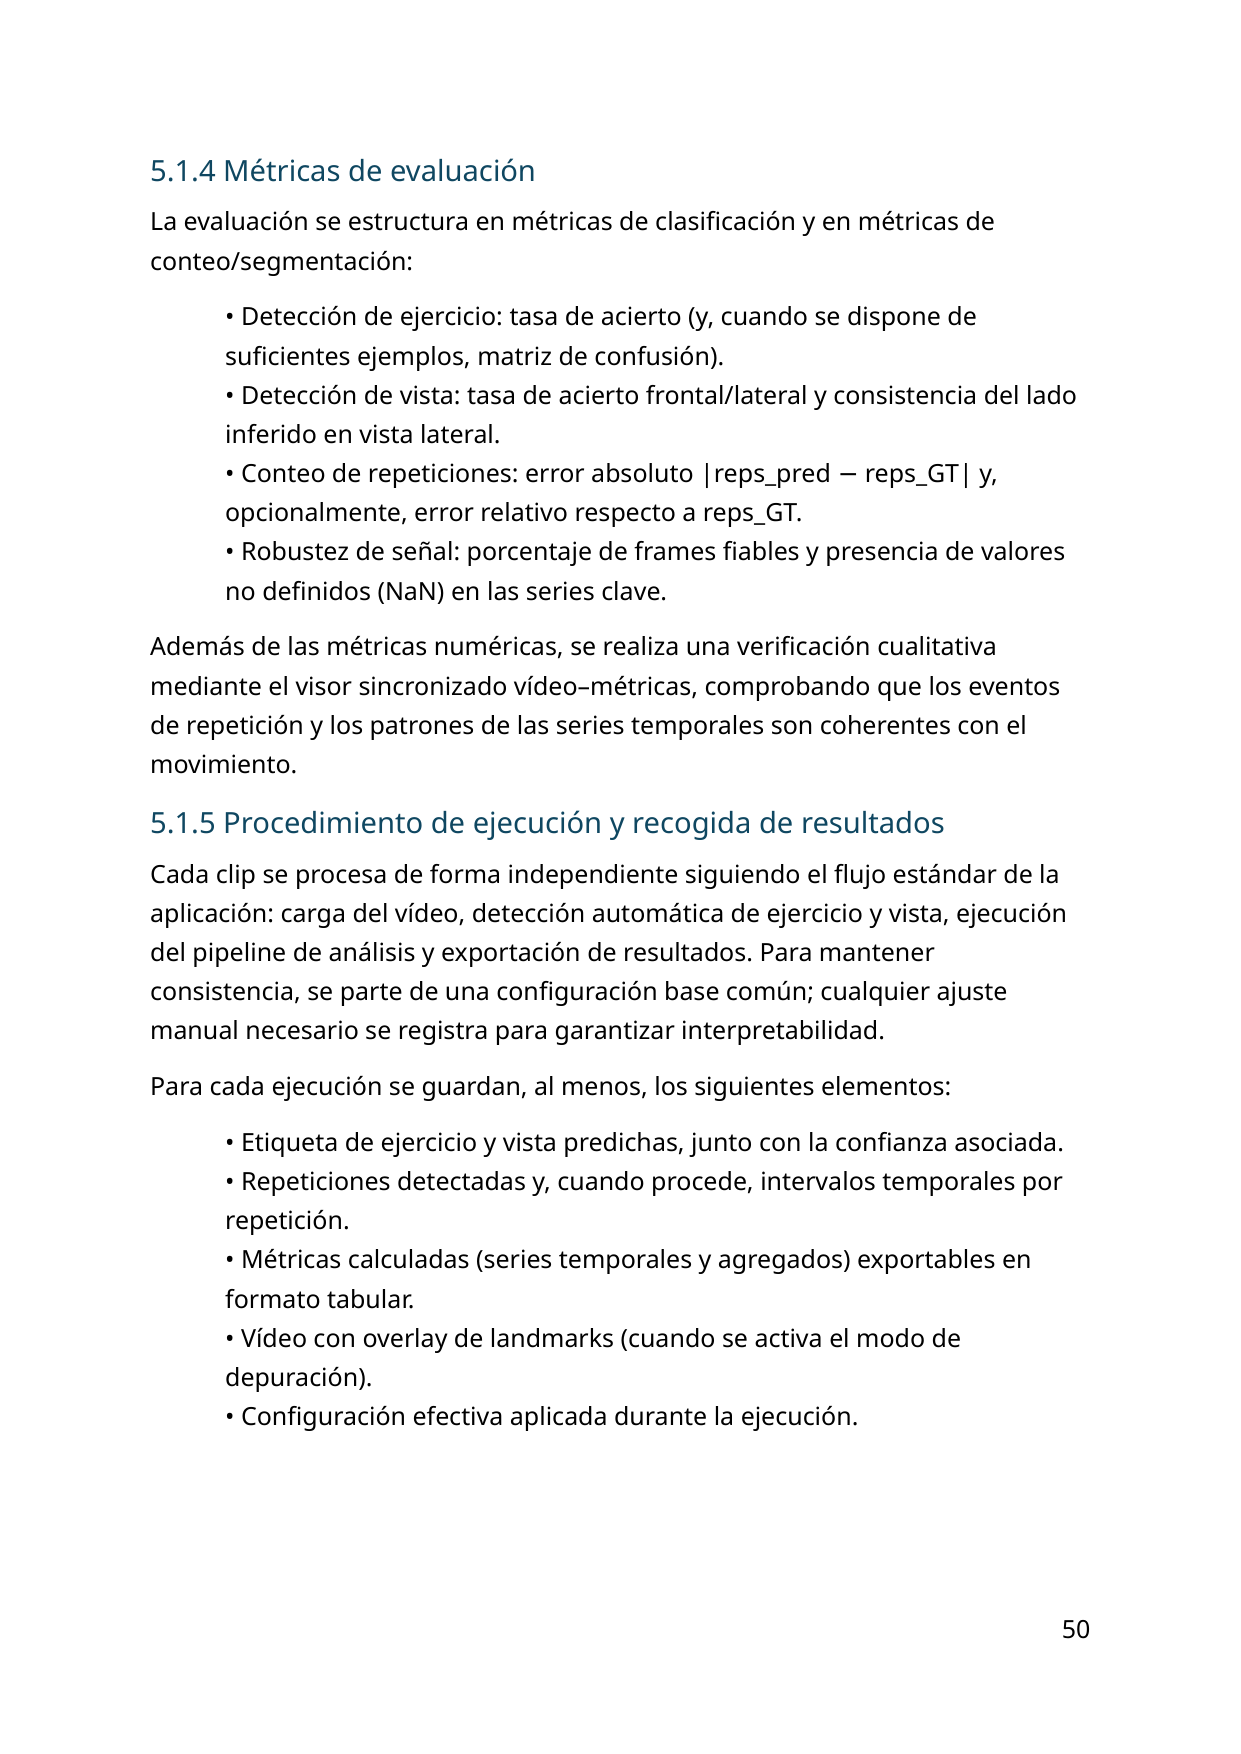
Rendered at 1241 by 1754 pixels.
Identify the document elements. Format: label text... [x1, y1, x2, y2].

list • Repeticiones detectadas y, cuando procede, intervalos temporales por repetición. [225, 1164, 1090, 1237]
text Cada clip se procesa de forma independiente siguiendo el flujo estándar de la aplicación: carga del vídeo, detección automática de ejercicio y vista, ejecución del pipeline de análisis y exportación de resultados. Para mantener consistencia, se parte de una configuración base común; cualquier ajuste manual necesario se registra para garantizar interpretabilidad. [150, 856, 1090, 1047]
list • Etiqueta de ejercicio y vista predichas, junto con la confianza asociada. [225, 1124, 1090, 1159]
text Para cada ejecución se guardan, al menos, los siguientes elementos: [150, 1069, 1090, 1103]
list • Robustez de señal: porcentaje de frames fiables y presencia de valores no definidos (NaN) en las series clave. [225, 534, 1090, 607]
list • Configuración efectiva aplicada durante la ejecución. [225, 1399, 1090, 1433]
list • Vídeo con overlay de landmarks (cuando se activa el modo de depuración). [225, 1320, 1090, 1394]
list • Detección de vista: tasa de acierto frontal/lateral y consistencia del lado inferido en vista lateral. [225, 377, 1090, 451]
text La evaluación se estructura en métricas de clasificación y en métricas de conteo/segmentación: [150, 204, 1090, 277]
subtitle 5.1.5 Procedimiento de ejecución y recogida de resultados [150, 802, 1090, 842]
text Además de las métricas numéricas, se realiza una verificación cualitativa mediante el visor sincronizado vídeo–métricas, comprobando que los eventos de repetición y los patrones de las series temporales son coherentes con el movimiento. [150, 629, 1090, 781]
list • Conteo de repeticiones: error absoluto |reps_pred − reps_GT| y, opcionalmente, error relativo respecto a reps_GT. [225, 456, 1090, 529]
list • Métricas calculadas (series temporales y agregados) exportables en formato tabular. [225, 1242, 1090, 1315]
list • Detección de ejercicio: tasa de acierto (y, cuando se dispone de suficientes ejemplos, matriz de confusión). [225, 299, 1090, 372]
subtitle 5.1.4 Métricas de evaluación [150, 150, 1090, 190]
